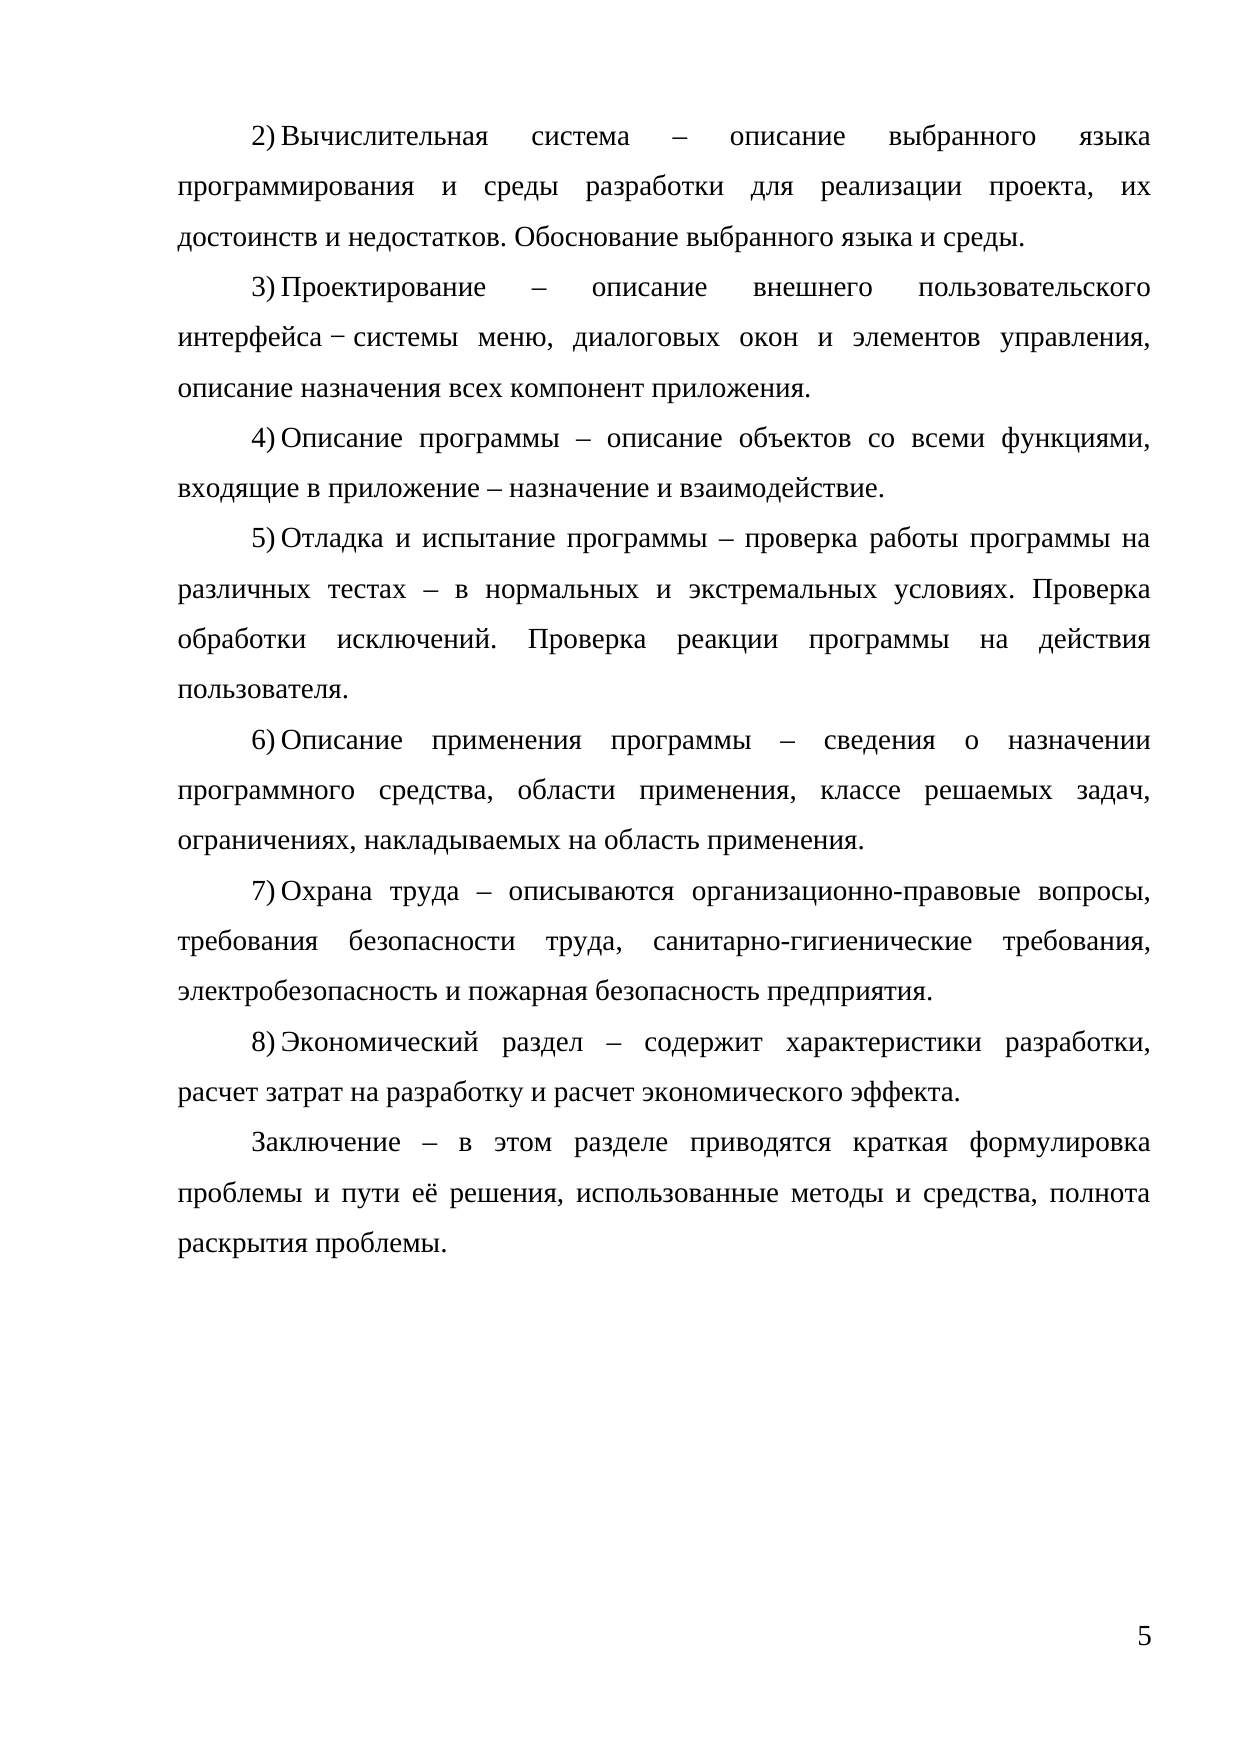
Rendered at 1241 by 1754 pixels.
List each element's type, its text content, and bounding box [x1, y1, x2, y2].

list Экономический раздел – содержит характеристики разработки, расчет затрат на разработку и расчет экономического эффекта. [177, 1024, 1152, 1108]
list Охрана труда – описываются организационно-правовые вопросы, требования безопасности труда, санитарно-гигиенические требования, электробезопасность и пожарная безопасность предприятия. [177, 873, 1152, 1007]
list Описание программы – описание объектов со всеми функциями, входящие в приложение – назначение и взаимодействие. [177, 420, 1152, 504]
text Заключение – в этом разделе приводятся краткая формулировка проблемы и пути её решения, использованные методы и средства, полнота раскрытия проблемы. [177, 1124, 1152, 1258]
list Проектирование – описание внешнего пользовательского интерфейса − системы меню, диалоговых окон и элементов управления, описание назначения всех компонент приложения. [177, 269, 1152, 403]
list Описание применения программы – сведения о назначении программного средства, области применения, классе решаемых задач, ограничениях, накладываемых на область применения. [177, 722, 1152, 856]
list Отладка и испытание программы – проверка работы программы на различных тестах – в нормальных и экстремальных условиях. Проверка обработки исключений. Проверка реакции программы на действия пользователя. [177, 521, 1152, 705]
list Вычислительная система – описание выбранного языка программирования и среды разработки для реализации проекта, их достоинств и недостатков. Обоснование выбранного языка и среды. [177, 118, 1152, 252]
